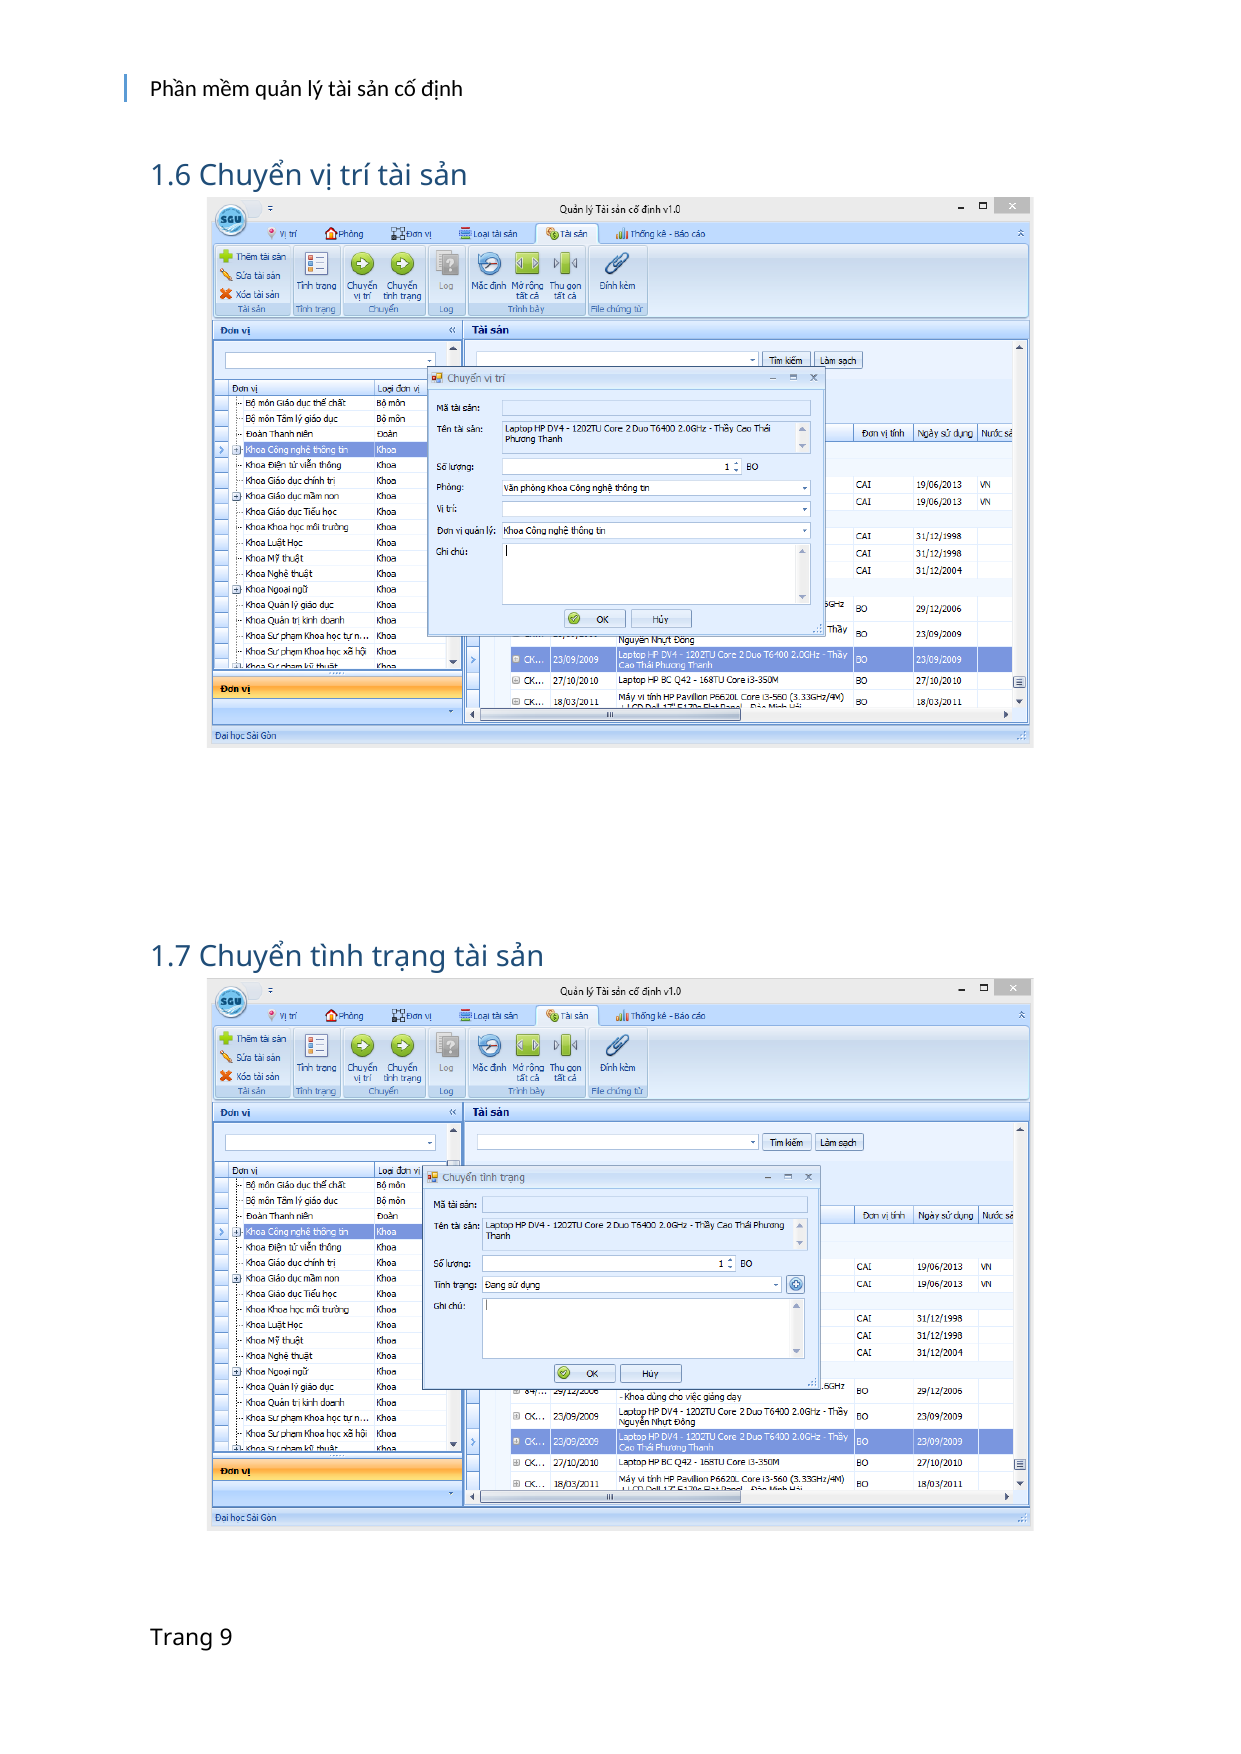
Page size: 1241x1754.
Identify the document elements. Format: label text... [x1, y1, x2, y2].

subtitle 1.6 Chuyển vị trí tài sản [150, 154, 1090, 194]
picture [206, 197, 1034, 748]
subtitle 1.7 Chuyển tình trạng tài sản [150, 936, 1090, 975]
picture [206, 978, 1034, 1531]
